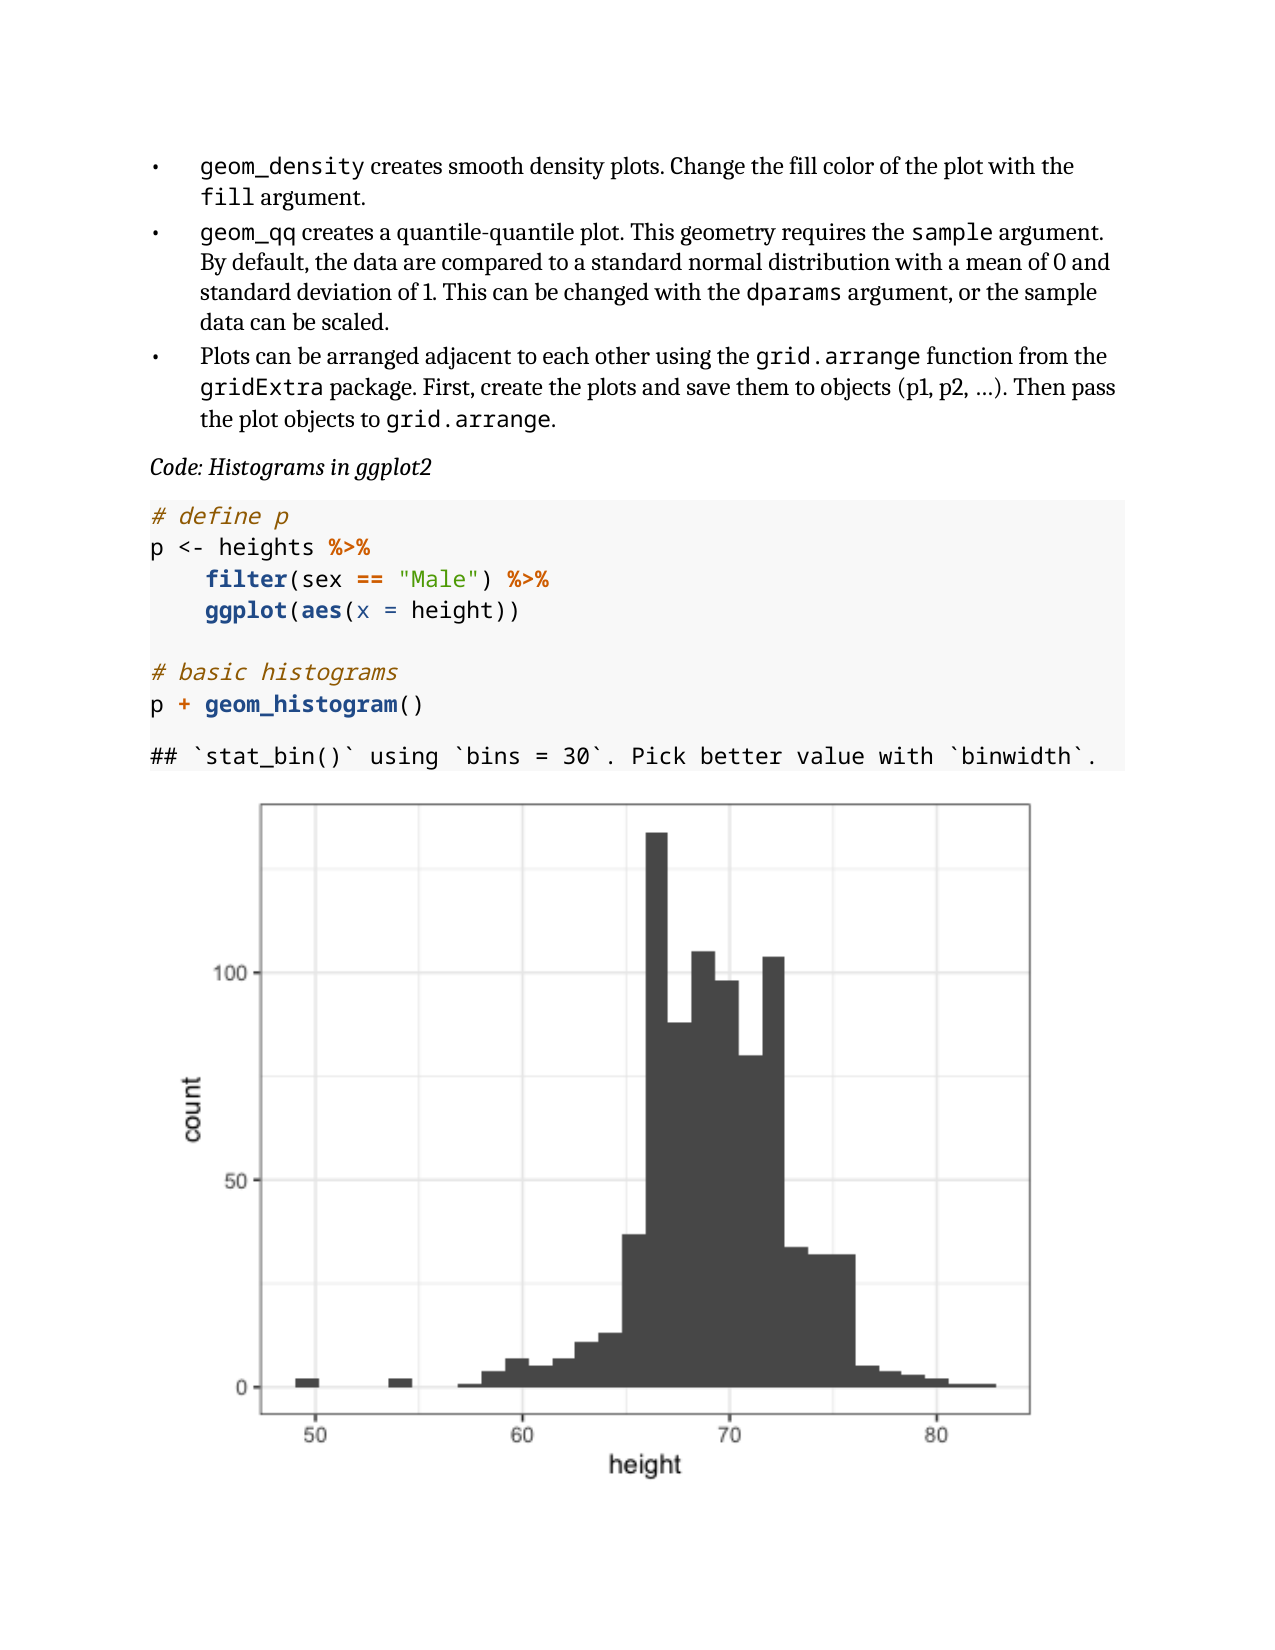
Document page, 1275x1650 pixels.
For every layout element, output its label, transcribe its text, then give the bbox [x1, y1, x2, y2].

text Code: Histograms in ggplot2 [150, 452, 1125, 481]
picture [168, 791, 1044, 1492]
list geom_qq creates a quantile-quantile plot. This geometry requires the sample argument. By default, the data are compared to a standard normal distribution with a mean of 0 and standard deviation of 1. This can be changed with the dparams argument, or the sample data can be scaled. [150, 216, 1125, 336]
list Plots can be arranged adjacent to each other using the grid.arrange function from the gridExtra package. First, create the plots and save them to objects (p1, p2, …). Then pass the plot objects to grid.arrange. [150, 340, 1125, 434]
list geom_density creates smooth density plots. Change the fill color of the plot with the fill argument. [150, 150, 1125, 212]
text # define p p <- heights %>% filter(sex == "Male") %>% ggplot(aes(x = height)) # basic histograms p + geom_histogram() [150, 500, 1125, 719]
text ## `stat_bin()` using `bins = 30`. Pick better value with `binwidth`. [150, 739, 1125, 771]
